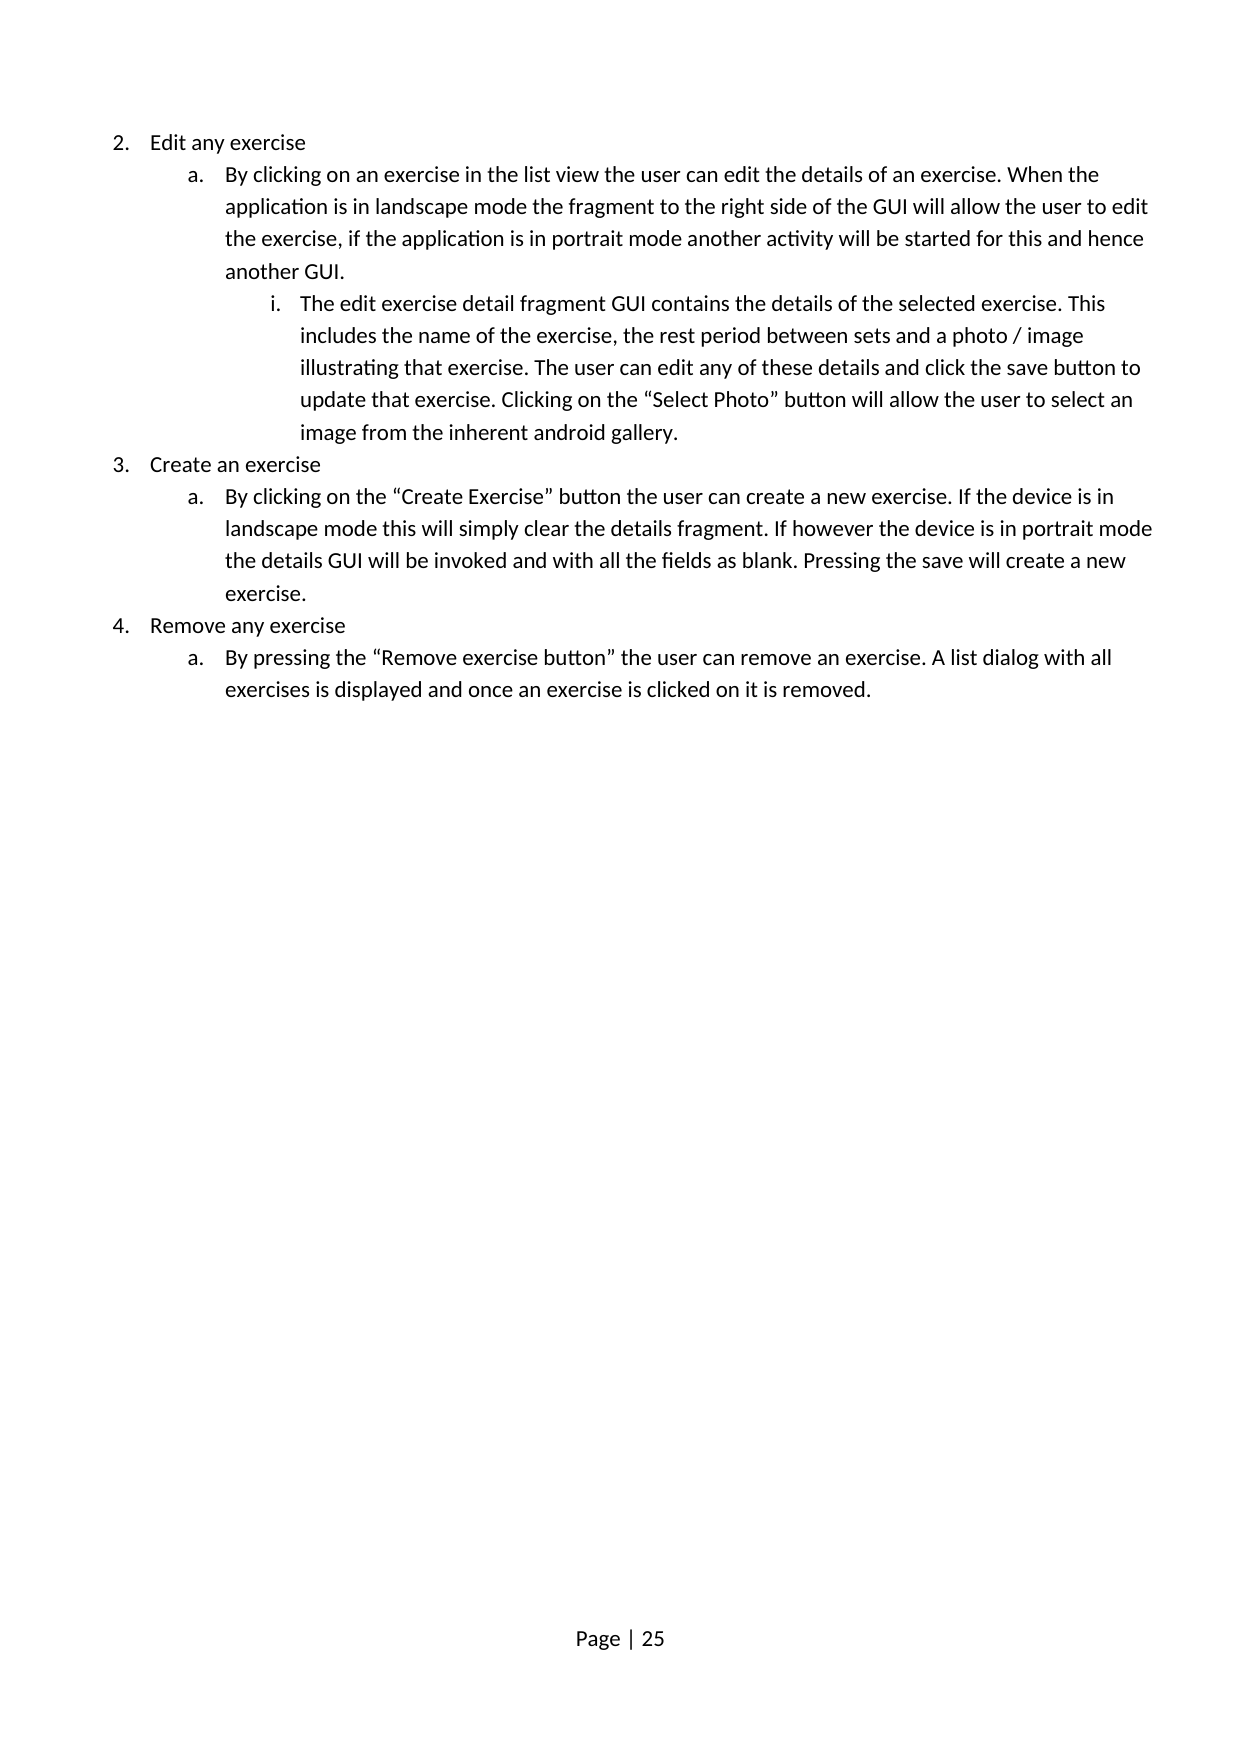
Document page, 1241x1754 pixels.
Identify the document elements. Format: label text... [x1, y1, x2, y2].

list Edit any exercise [112, 128, 1165, 156]
list Create an exercise [112, 450, 1165, 478]
list The edit exercise detail fragment GUI contains the details of the selected exercise. This includes the name of the exercise, the rest period between sets and a photo / image illustrating that exercise. The user can edit any of these details and click the save button to update that exercise. Clicking on the “Select Photo” button will allow the user to select an image from the inherent android gallery. [281, 289, 1165, 446]
list By clicking on the “Create Exercise” button the user can create a new exercise. If the device is in landscape mode this will simply clear the details fragment. If however the device is in portrait mode the details GUI will be invoked and with all the fields as blank. Pressing the save will create a new exercise. [187, 482, 1165, 607]
list By clicking on an exercise in the list view the user can edit the details of an exercise. When the application is in landscape mode the fragment to the right side of the GUI will allow the user to edit the exercise, if the application is in portrait mode another activity will be started for this and hence another GUI. [187, 160, 1165, 285]
list By pressing the “Remove exercise button” the user can remove an exercise. A list dialog with all exercises is displayed and once an exercise is clicked on it is removed. [187, 643, 1165, 703]
list Remove any exercise [112, 611, 1165, 639]
